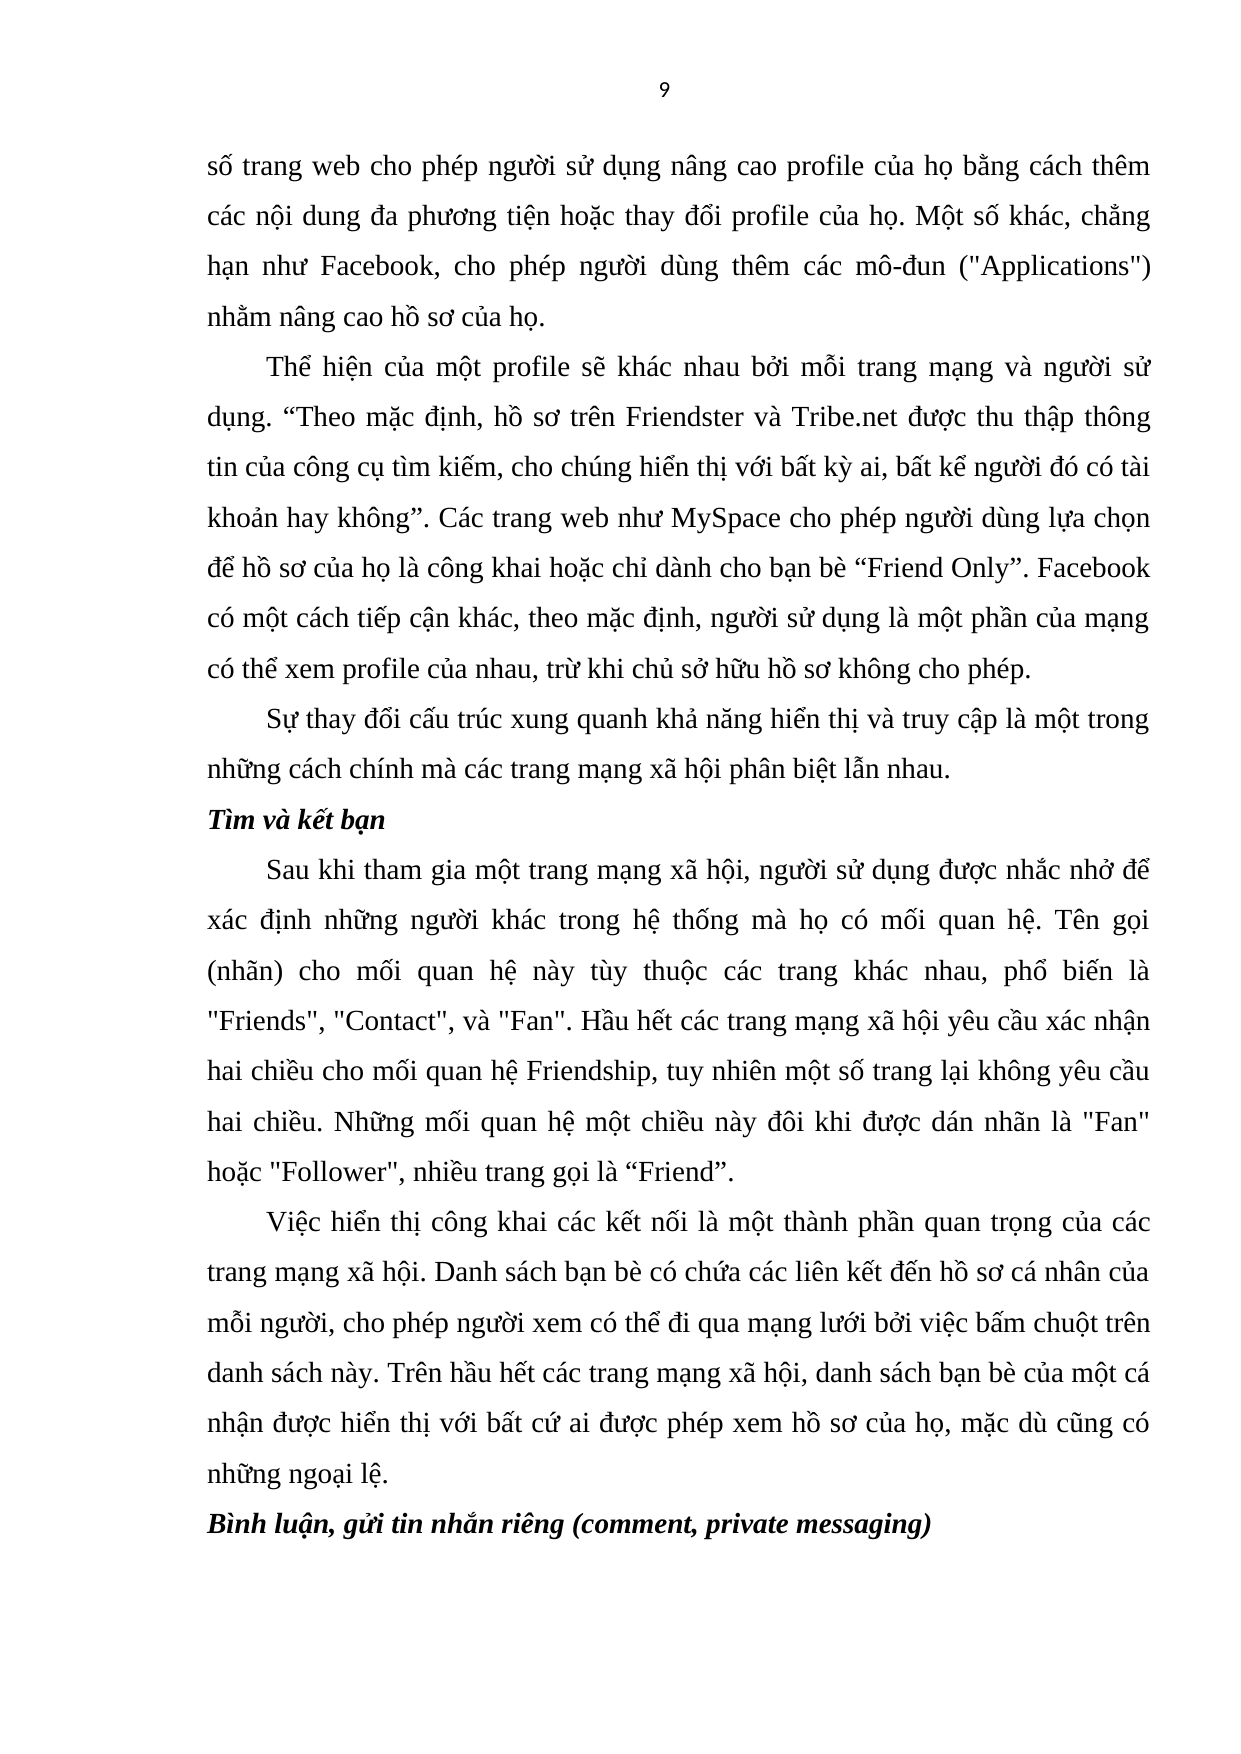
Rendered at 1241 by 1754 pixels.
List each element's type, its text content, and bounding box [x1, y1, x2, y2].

list Bình luận, gửi tin nhắn riêng (comment, private messaging) [207, 1506, 1152, 1540]
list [207, 148, 1152, 332]
list Việc hiển thị công khai các kết nối là một thành phần quan trọng của các trang mạng xã hội. Danh sách bạn bè có chứa các liên kết đến hồ sơ cá nhân của mỗi người, cho phép người xem có thể đi qua mạng lưới bởi việc bấm chuột trên danh sách này. Trên hầu hết các trang mạng xã hội, danh sách bạn bè của một cá nhận được hiển thị với bất cứ ai được phép xem hồ sơ của họ, mặc dù cũng có những ngoại lệ. [207, 1204, 1152, 1489]
list Tìm và kết bạn [207, 802, 1152, 835]
list Thể hiện của một profile sẽ khác nhau bởi mỗi trang mạng và người sử dụng. “Theo mặc định, hồ sơ trên Friendster và Tribe.net được thu thập thông tin của công cụ tìm kiếm, cho chúng hiển thị với bất kỳ ai, bất kể người đó có tài khoản hay không”. Các trang web như MySpace cho phép người dùng lựa chọn để hồ sơ của họ là công khai hoặc chỉ dành cho bạn bè “Friend Only”. Facebook có một cách tiếp cận khác, theo mặc định, người sử dụng là một phần của mạng có thể xem profile của nhau, trừ khi chủ sở hữu hồ sơ không cho phép. [207, 349, 1152, 684]
list Sự thay đổi cấu trúc xung quanh khả năng hiển thị và truy cập là một trong những cách chính mà các trang mạng xã hội phân biệt lẫn nhau. [207, 701, 1152, 785]
list Sau khi tham gia một trang mạng xã hội, người sử dụng được nhắc nhở để xác định những người khác trong hệ thống mà họ có mối quan hệ. Tên gọi (nhãn) cho mối quan hệ này tùy thuộc các trang khác nhau, phổ biến là "Friends", "Contact", và "Fan". Hầu hết các trang mạng xã hội yêu cầu xác nhận hai chiều cho mối quan hệ Friendship, tuy nhiên một số trang lại không yêu cầu hai chiều. Những mối quan hệ một chiều này đôi khi được dán nhãn là "Fan" hoặc "Follower", nhiều trang gọi là “Friend”. [207, 852, 1152, 1187]
